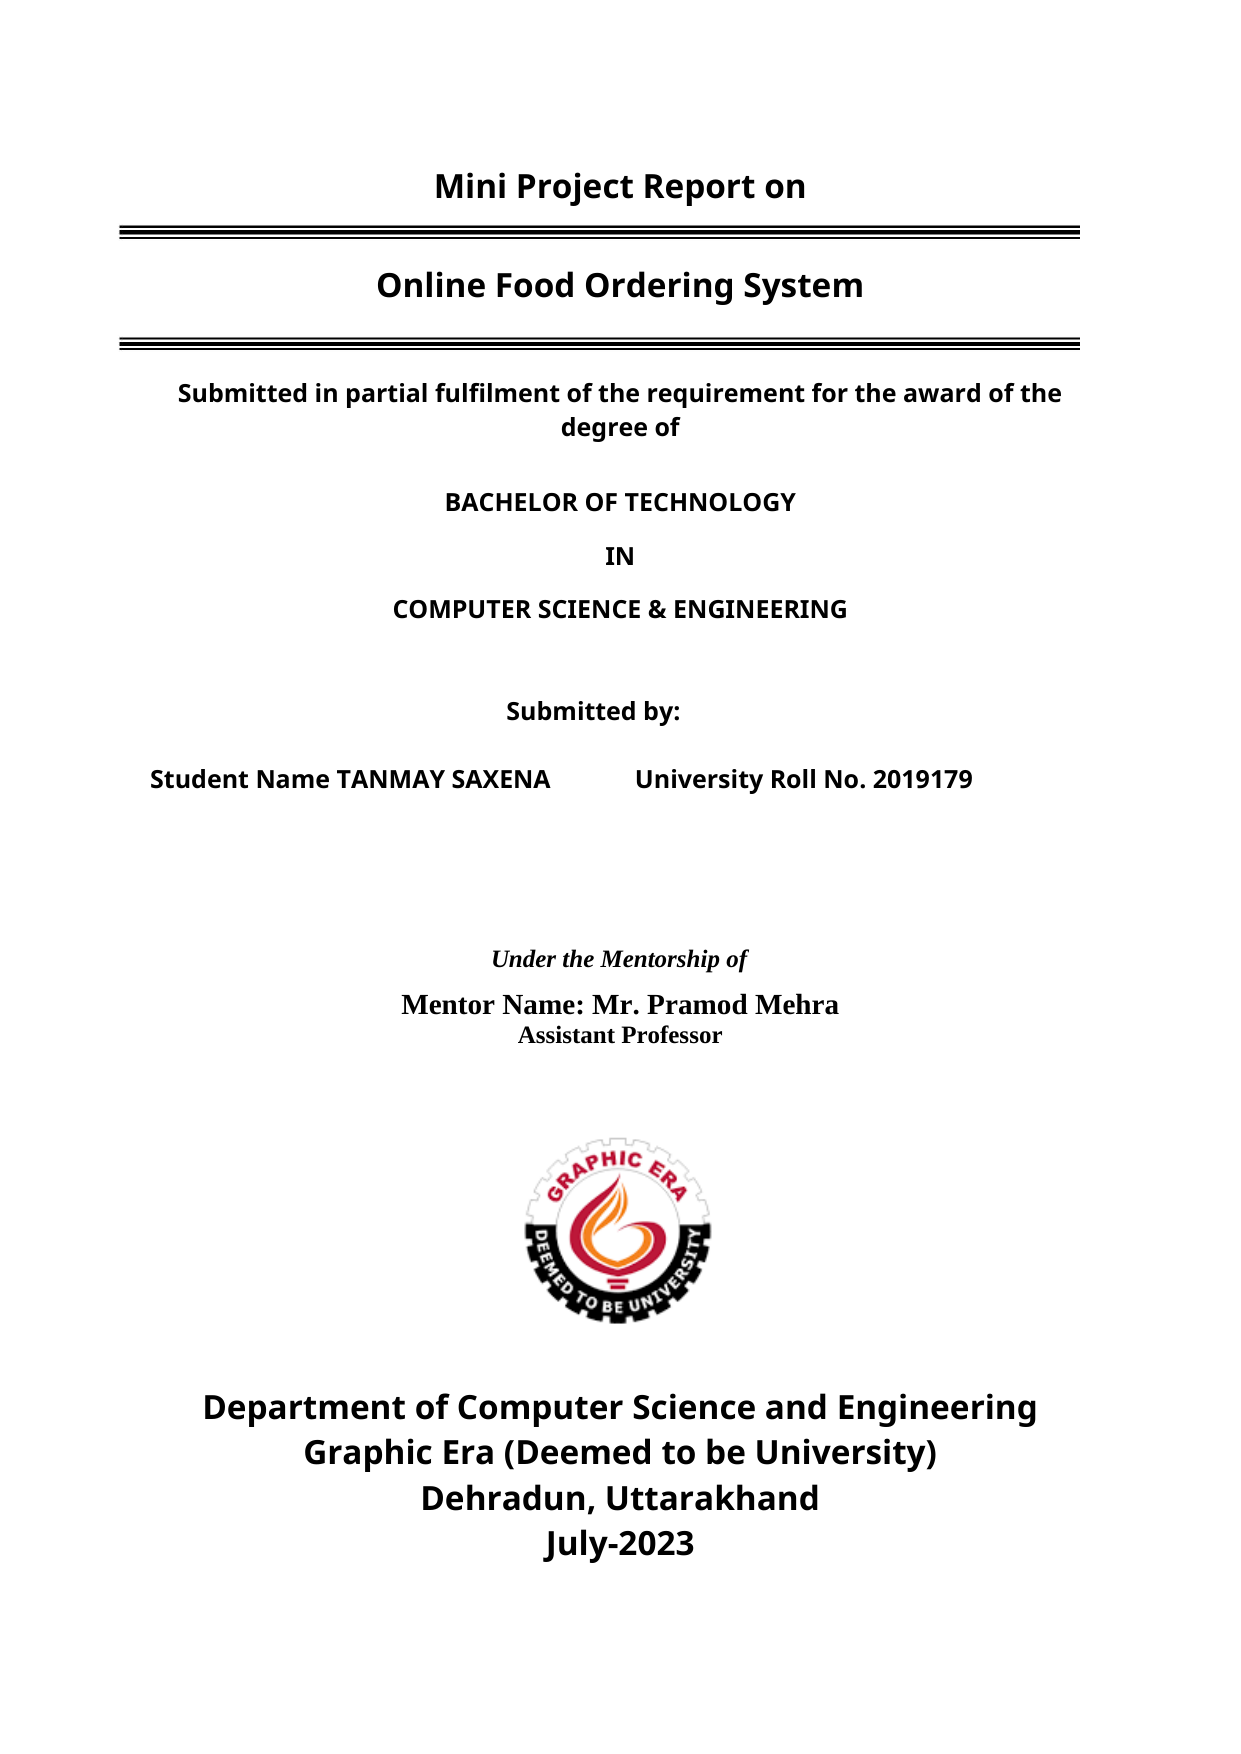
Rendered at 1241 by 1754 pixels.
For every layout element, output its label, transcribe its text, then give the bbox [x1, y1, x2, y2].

text Dehradun, Uttarakhand [150, 1474, 1090, 1520]
text Mentor Name: Mr. Pramod Mehra [150, 987, 1090, 1021]
text Graphic Era (Deemed to be University) [150, 1429, 1090, 1474]
text Online Food Ordering System [150, 261, 1090, 307]
text Student Name TANMAY SAXENA University Roll No. 2019179 [150, 762, 1090, 796]
text Submitted in partial fulfilment of the requirement for the award of the degree of [150, 375, 1090, 443]
text Under the Mentorship of [150, 944, 1090, 973]
text Submitted by: [506, 694, 1090, 728]
text BACHELOR OF TECHNOLOGY [150, 485, 1090, 519]
text Mini Project Report on [150, 162, 1090, 208]
text July-2023 [150, 1520, 1090, 1565]
picture [117, 335, 1082, 352]
text COMPUTER SCIENCE & ENGINEERING [150, 592, 1090, 626]
picture [117, 223, 1082, 241]
text Department of Computer Science and Engineering [150, 1384, 1090, 1429]
text Assistant Professor [150, 1021, 1090, 1049]
picture [520, 1135, 720, 1327]
text IN [150, 538, 1090, 572]
